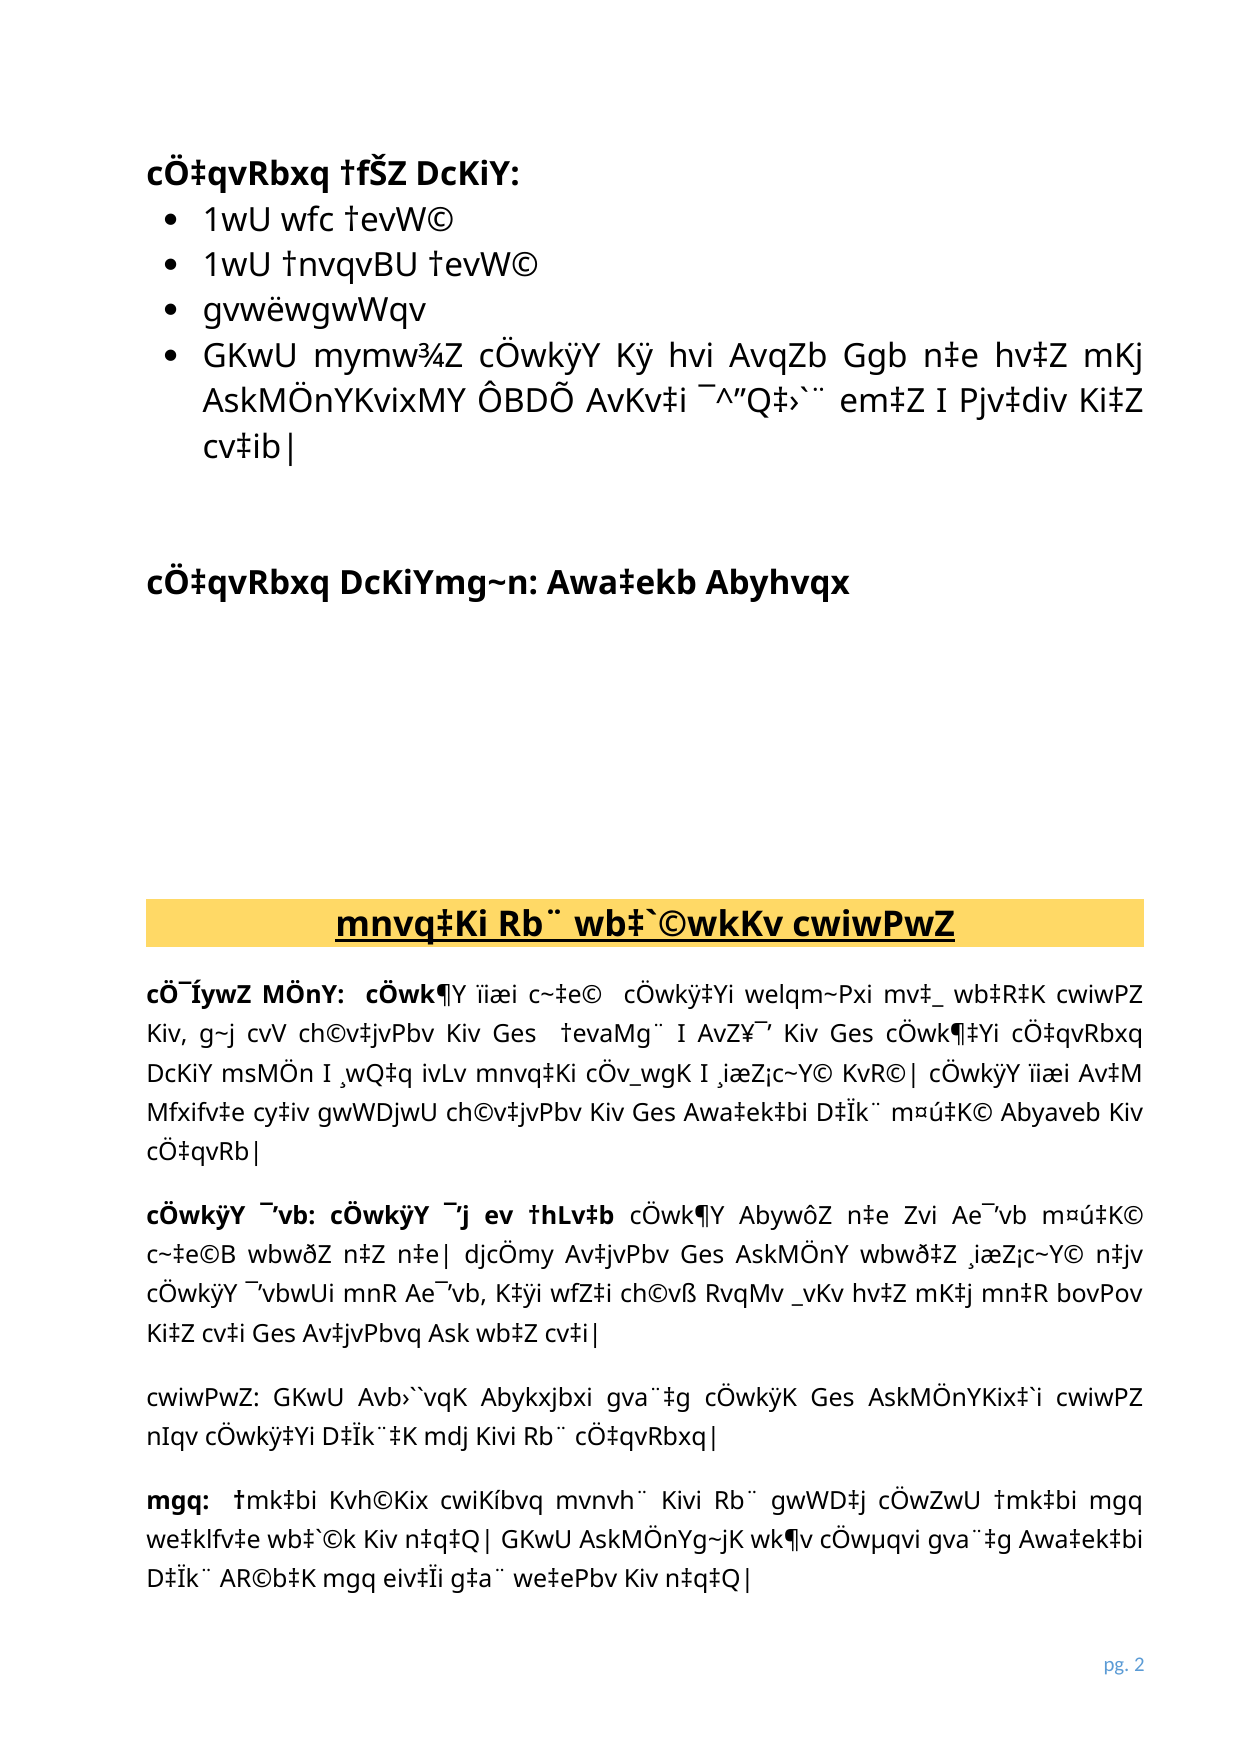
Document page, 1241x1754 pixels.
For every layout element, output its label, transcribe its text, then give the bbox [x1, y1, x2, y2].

text cwiwPwZ: GKwU Avb›``vqK Abykxjbxi gva¨‡g cÖwkÿK Ges AskMÖnYKix‡`i cwiwPZ nIqv cÖwkÿ‡Yi D‡Ïk¨‡K mdj Kivi Rb¨ cÖ‡qvRbxq| [146, 1379, 1144, 1453]
text cÖ‡qvRbxq †fŠZ DcKiY: [146, 150, 1144, 195]
text cÖ‡qvRbxq DcKiYmg~n: Awa‡ekb Abyhvqx [146, 559, 1144, 604]
list 1wU †nvqvBU †evW© [165, 241, 1144, 286]
text mgq: †mk‡bi Kvh©Kix cwiKíbvq mvnvh¨ Kivi Rb¨ gwWD‡j cÖwZwU †mk‡bi mgq we‡klfv‡e wb‡`©k Kiv n‡q‡Q| GKwU AskMÖnYg~jK wk¶v cÖwµqvi gva¨‡g Awa‡ek‡bi D‡Ïk¨ AR©b‡K mgq eiv‡Ïi g‡a¨ we‡ePbv Kiv n‡q‡Q| [146, 1483, 1144, 1595]
list 1wU wfc †evW© [165, 195, 1144, 241]
list GKwU mymw¾Z cÖwkÿY Kÿ hvi AvqZb Ggb n‡e hv‡Z mKj AskMÖnYKvixMY ÔBDÕ AvKv‡i ¯^”Q‡›`¨ em‡Z I Pjv‡div Ki‡Z cv‡ib| [165, 332, 1144, 468]
text cÖ¯ÍywZ MÖnY: cÖwk¶Y ïiæi c~‡e© cÖwkÿ‡Yi welqm~Pxi mv‡_ wb‡R‡K cwiwPZ Kiv, g~j cvV ch©v‡jvPbv Kiv Ges †evaMg¨ I AvZ¥¯’ Kiv Ges cÖwk¶‡Yi cÖ‡qvRbxq DcKiY msMÖn I ¸wQ‡q ivLv mnvq‡Ki cÖv_wgK I ¸iæZ¡c~Y© KvR©| cÖwkÿY ïiæi Av‡M Mfxifv‡e cy‡iv gwWDjwU ch©v‡jvPbv Kiv Ges Awa‡ek‡bi D‡Ïk¨ m¤ú‡K© Abyaveb Kiv cÖ‡qvRb| [146, 977, 1144, 1168]
text mnvq‡Ki Rb¨ wb‡`©wkKv cwiwPwZ [146, 899, 1144, 947]
list gvwëwgwWqv [165, 286, 1144, 332]
text cÖwkÿY ¯’vb: cÖwkÿY ¯’j ev †hLv‡b cÖwk¶Y AbywôZ n‡e Zvi Ae¯’vb m¤ú‡K© c~‡e©B wbwðZ n‡Z n‡e| djcÖmy Av‡jvPbv Ges AskMÖnY wbwð‡Z ¸iæZ¡c~Y© n‡jv cÖwkÿY ¯’vbwUi mnR Ae¯’vb, K‡ÿi wfZ‡i ch©vß RvqMv _vKv hv‡Z mK‡j mn‡R bovPov Ki‡Z cv‡i Ges Av‡jvPbvq Ask wb‡Z cv‡i| [146, 1198, 1144, 1349]
